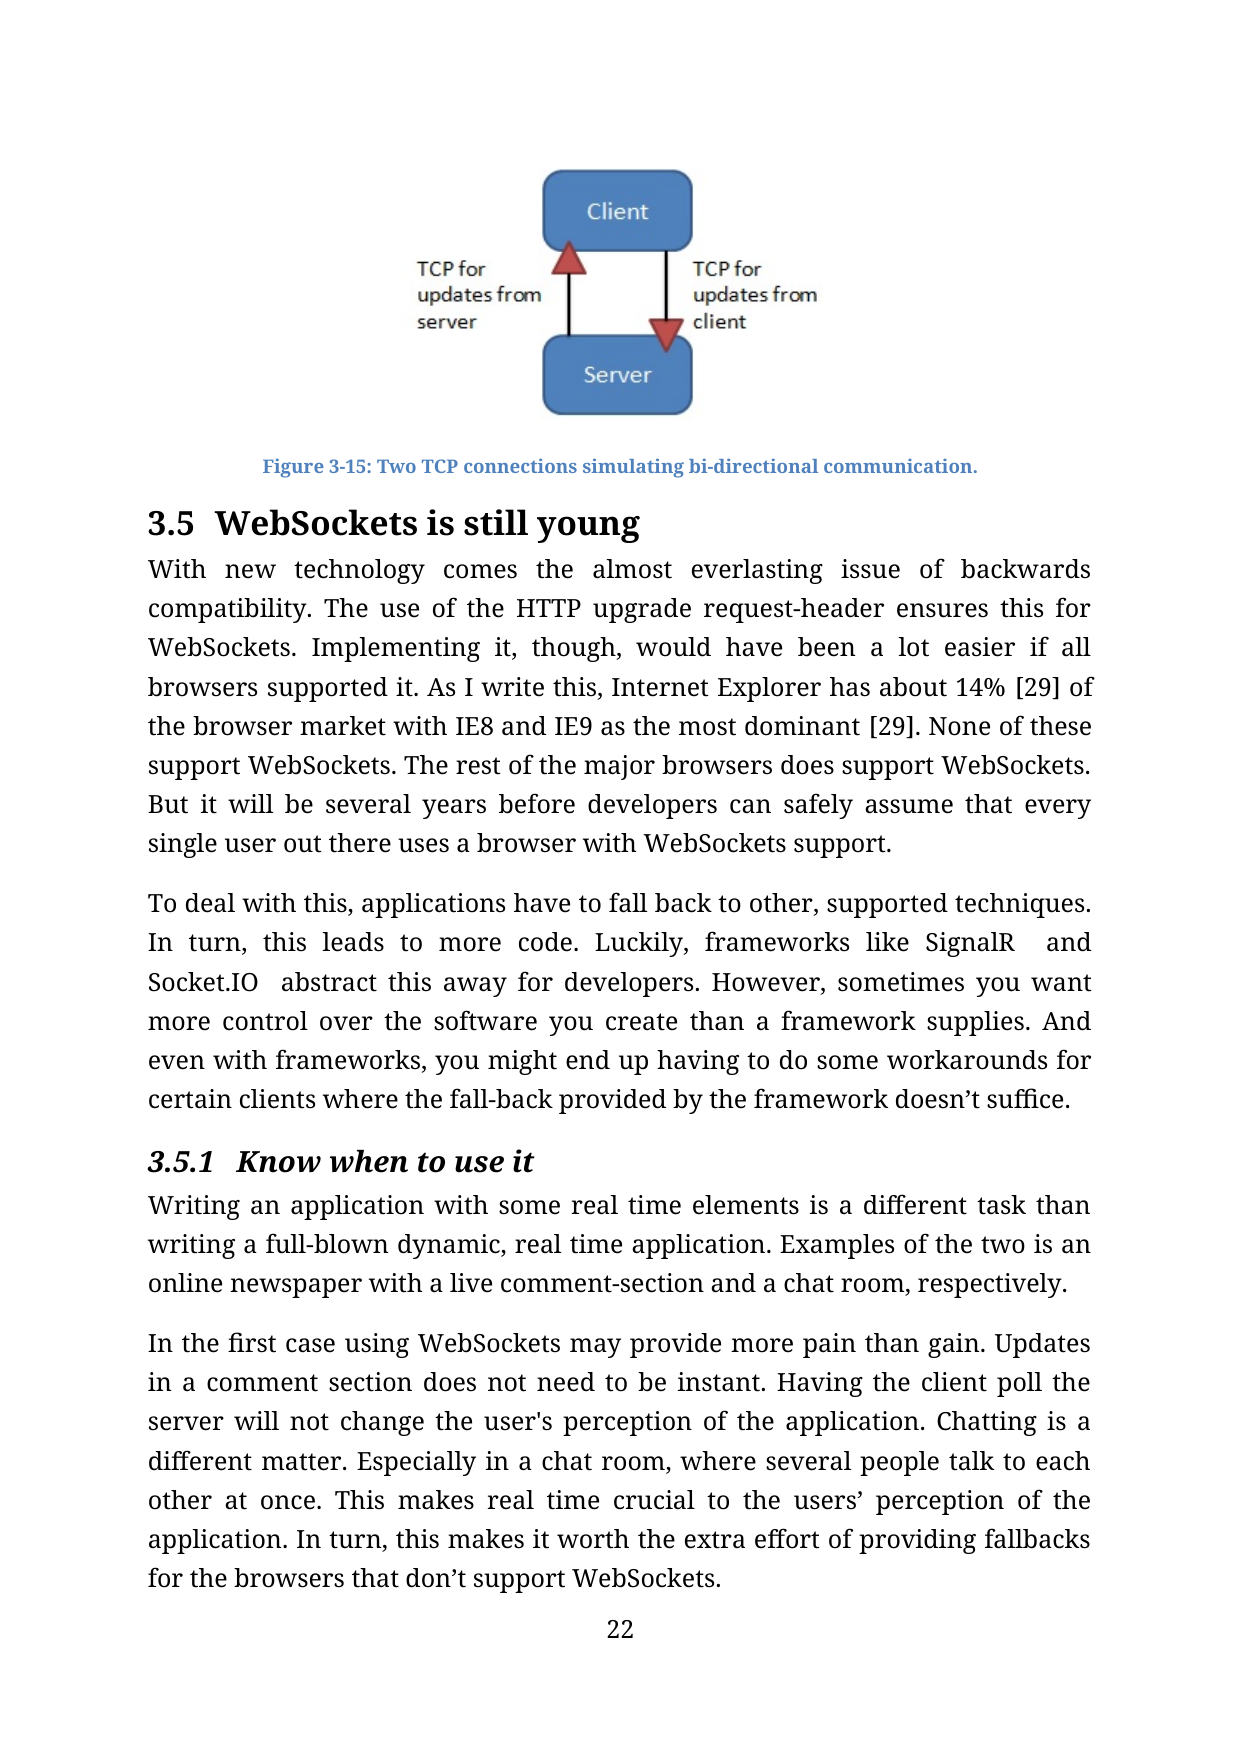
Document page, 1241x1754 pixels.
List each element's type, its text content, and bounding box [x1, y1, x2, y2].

picture [398, 147, 842, 428]
text In the first case using WebSockets may provide more pain than gain. Updates in a comment section does not need to be instant. Having the client poll the server will not change the user's perception of the application. Chatting is a different matter. Especially in a chat room, where several people talk to each other at once. This makes real time crucial to the users’ perception of the application. In turn, this makes it worth the extra effort of providing fallbacks for the browsers that don’t support WebSockets. [148, 1326, 1092, 1595]
subtitle WebSockets is still young [148, 499, 1092, 545]
subtitle Know when to use it [148, 1142, 1092, 1181]
text To deal with this, applications have to fall back to other, supported techniques. In turn, this leads to more code. Luckily, frameworks like SignalR and Socket.IO abstract this away for developers. However, sometimes you want more control over the software you create than a framework supplies. And even with frameworks, you might end up having to do some workarounds for certain clients where the fall-back provided by the framework doesn’t suffice. [148, 886, 1092, 1116]
text Writing an application with some real time elements is a different task than writing a full-blown dynamic, real time application. Examples of the two is an online newspaper with a live comment-section and a chat room, respectively. [148, 1187, 1092, 1300]
text With new technology comes the almost everlasting issue of backwards compatibility. The use of the HTTP upgrade request-header ensures this for WebSockets. Implementing it, though, would have been a lot easier if all browsers supported it. As I write this, Internet Explorer has about 14% [29] of the browser market with IE8 and IE9 as the most dominant [29]. None of these support WebSockets. The rest of the major browsers does support WebSockets. But it will be several years before developers can safely assume that every single user out there uses a browser with WebSockets support. [148, 552, 1092, 860]
